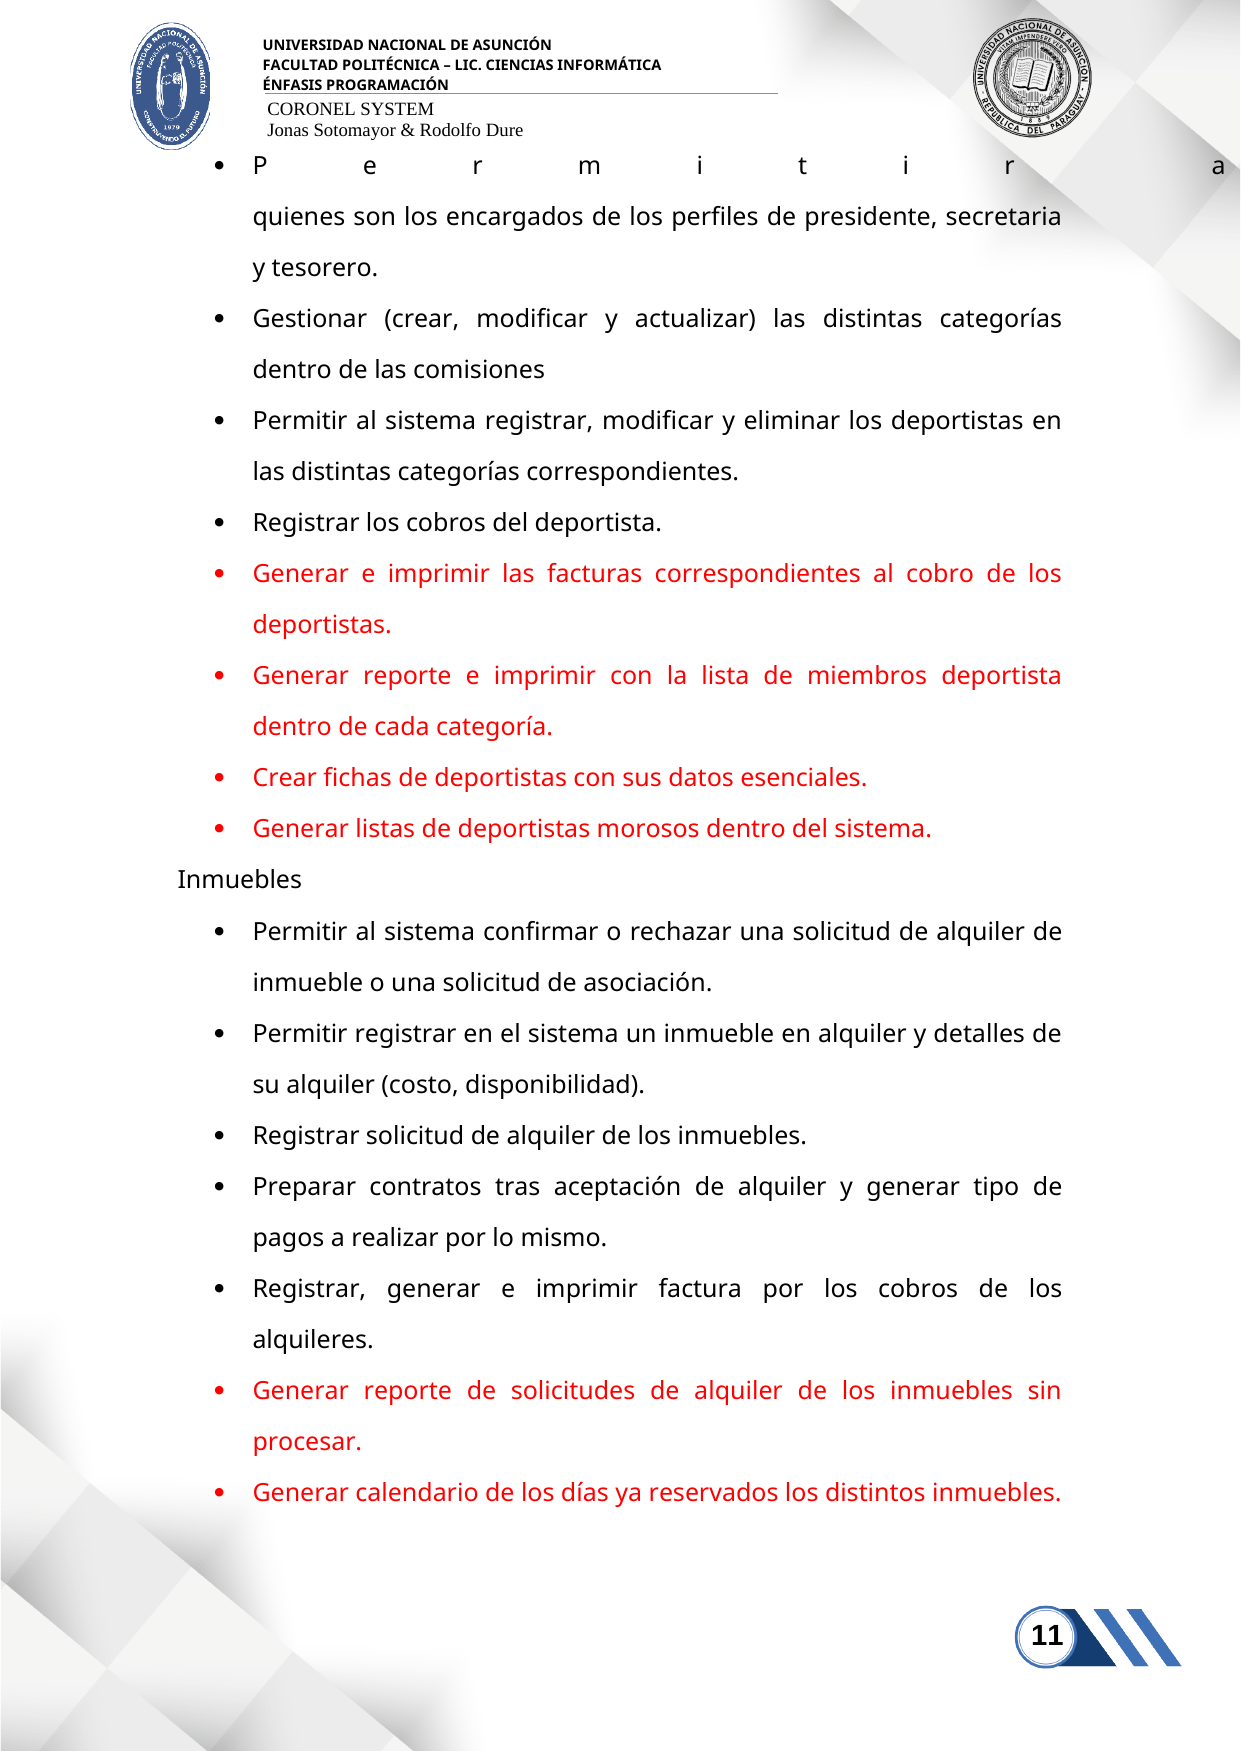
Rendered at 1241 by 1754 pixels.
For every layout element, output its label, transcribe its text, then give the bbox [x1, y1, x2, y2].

list Registrar solicitud de alquiler de los inmuebles. [215, 1117, 1063, 1151]
list Registrar los cobros del deportista. [215, 505, 1063, 539]
list Generar reporte de solicitudes de alquiler de los inmuebles sin procesar. [215, 1373, 1063, 1458]
list Permitir al sistema registrar, modificar y eliminar los deportistas en las distintas categorías correspondientes. [215, 403, 1063, 488]
picture [1005, 1600, 1185, 1674]
list Permitir al sistema registrar las comisiones deportivas e indicar quienes son los encargados de los perfiles de presidente, secretaria y tesorero. [215, 148, 1063, 284]
list Preparar contratos tras aceptación de alquiler y generar tipo de pagos a realizar por lo mismo. [215, 1168, 1063, 1253]
list Generar reporte e imprimir con la lista de miembros deportista dentro de cada categoría. [215, 658, 1063, 743]
picture [2, 1259, 887, 1751]
list Permitir al sistema confirmar o rechazar una solicitud de alquiler de inmueble o una solicitud de asociación. [215, 913, 1063, 998]
list Crear fichas de deportistas con sus datos esenciales. [215, 760, 1063, 794]
picture [128, 22, 210, 148]
list Registrar, generar e imprimir factura por los cobros de los alquileres. [215, 1271, 1063, 1356]
list Generar e imprimir las facturas correspondientes al cobro de los deportistas. [215, 556, 1063, 641]
list Generar listas de deportistas morosos dentro del sistema. [215, 811, 1063, 845]
list Permitir registrar en el sistema un inmueble en alquiler y detalles de su alquiler (costo, disponibilidad). [215, 1015, 1063, 1100]
text Inmuebles [177, 862, 1063, 896]
picture [355, 0, 1241, 492]
list Generar calendario de los días ya reservados los distintos inmuebles. [215, 1475, 1063, 1509]
list Gestionar (crear, modificar y actualizar) las distintas categorías dentro de las comisiones [215, 301, 1063, 386]
